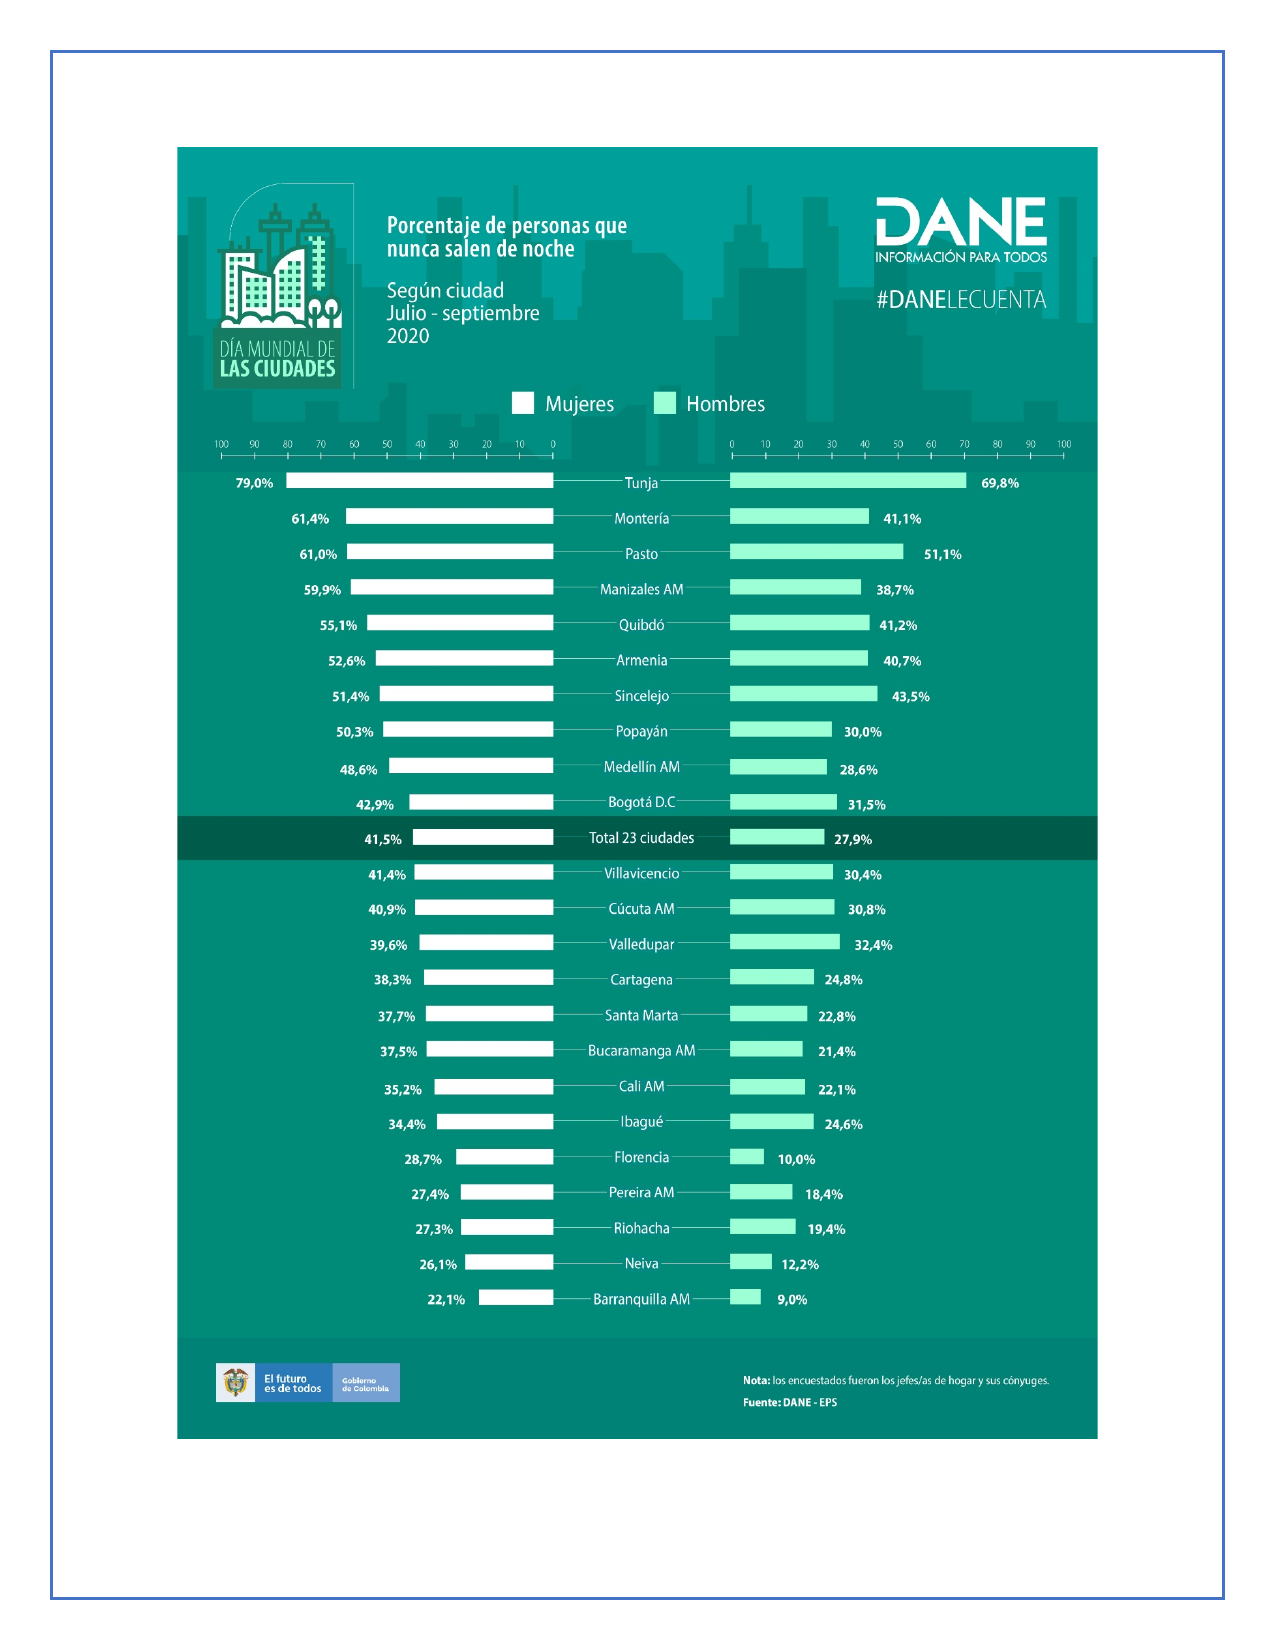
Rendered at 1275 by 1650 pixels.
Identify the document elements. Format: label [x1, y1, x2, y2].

picture [177, 147, 1098, 1439]
